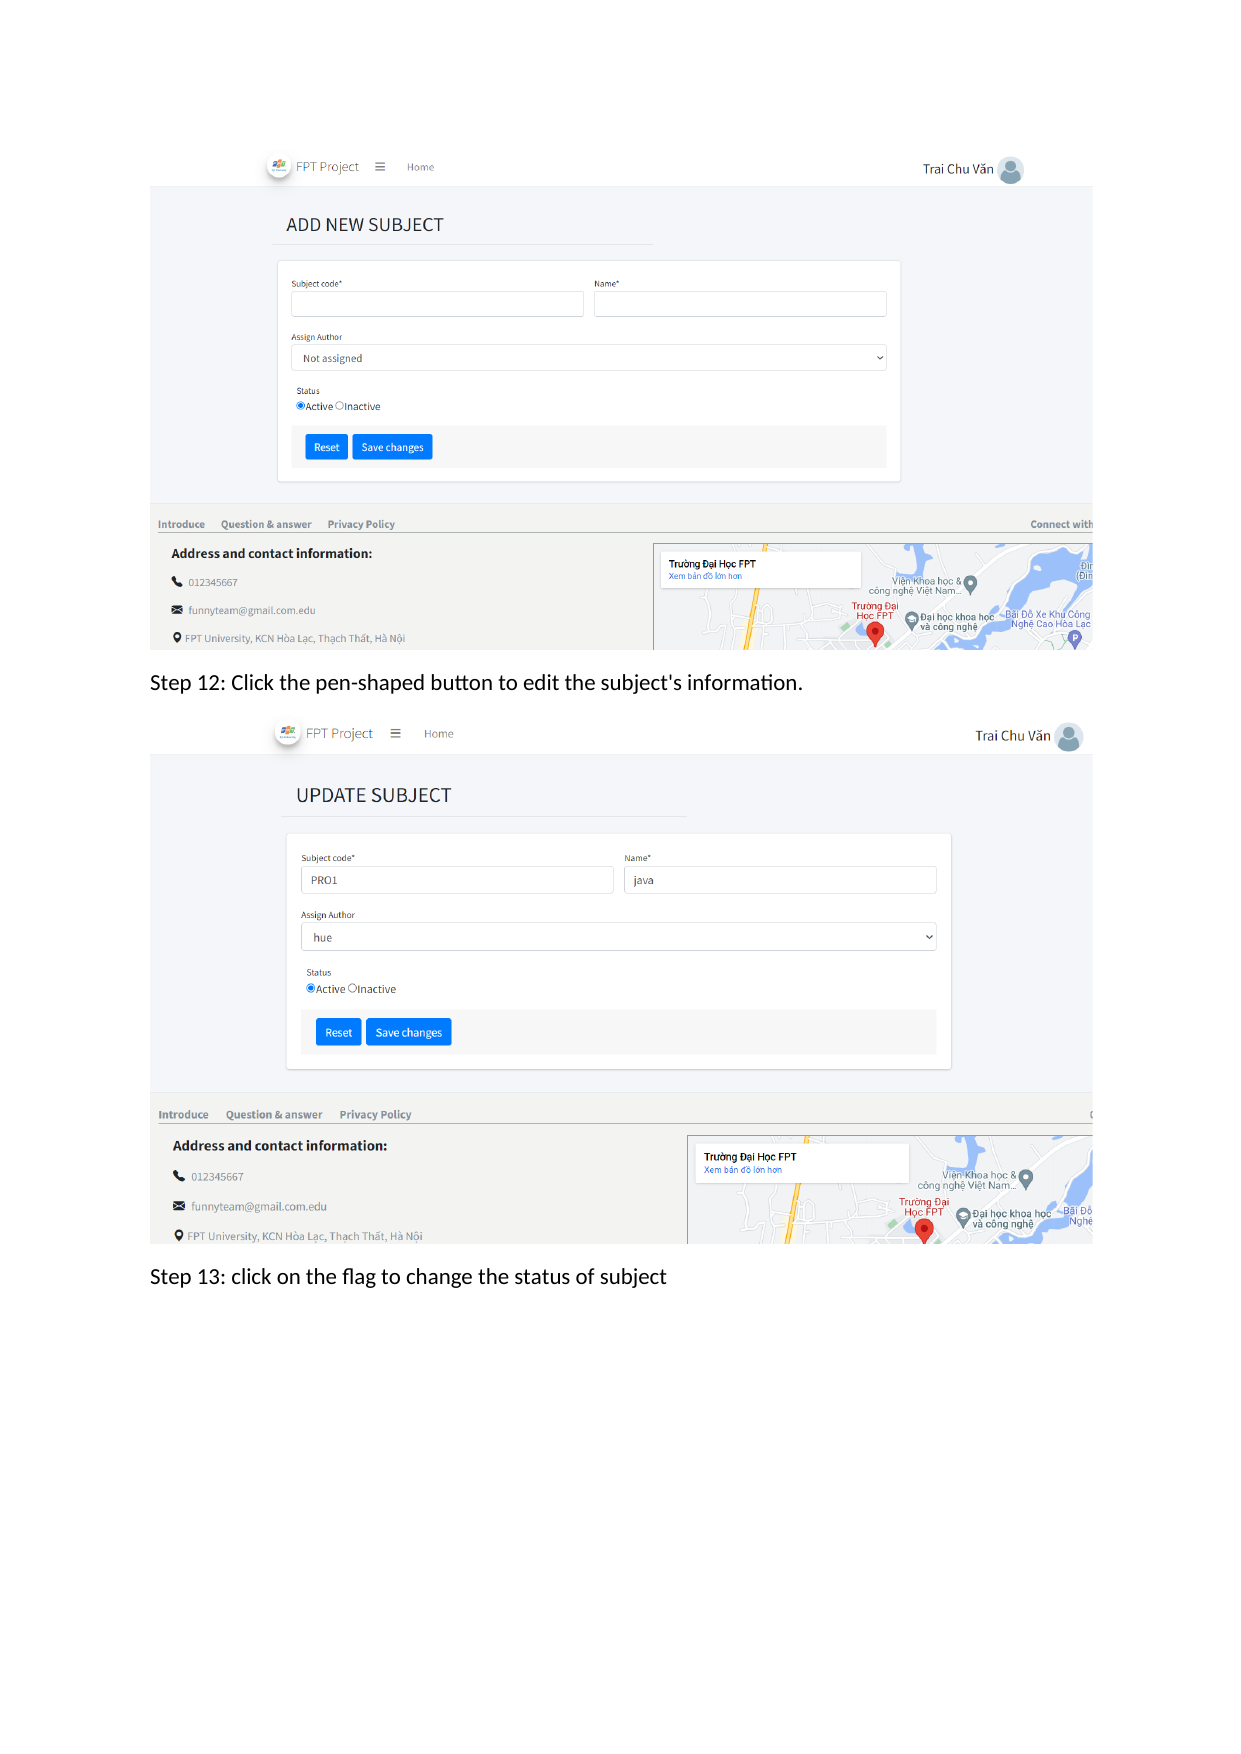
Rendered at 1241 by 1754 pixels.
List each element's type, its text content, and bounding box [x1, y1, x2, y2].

text Step 12: Click the pen-shaped button to edit the subject's information. [150, 668, 1093, 696]
picture [150, 150, 1093, 650]
text Step 13: click on the flag to change the status of subject [150, 1262, 1093, 1290]
picture [150, 715, 1093, 1244]
